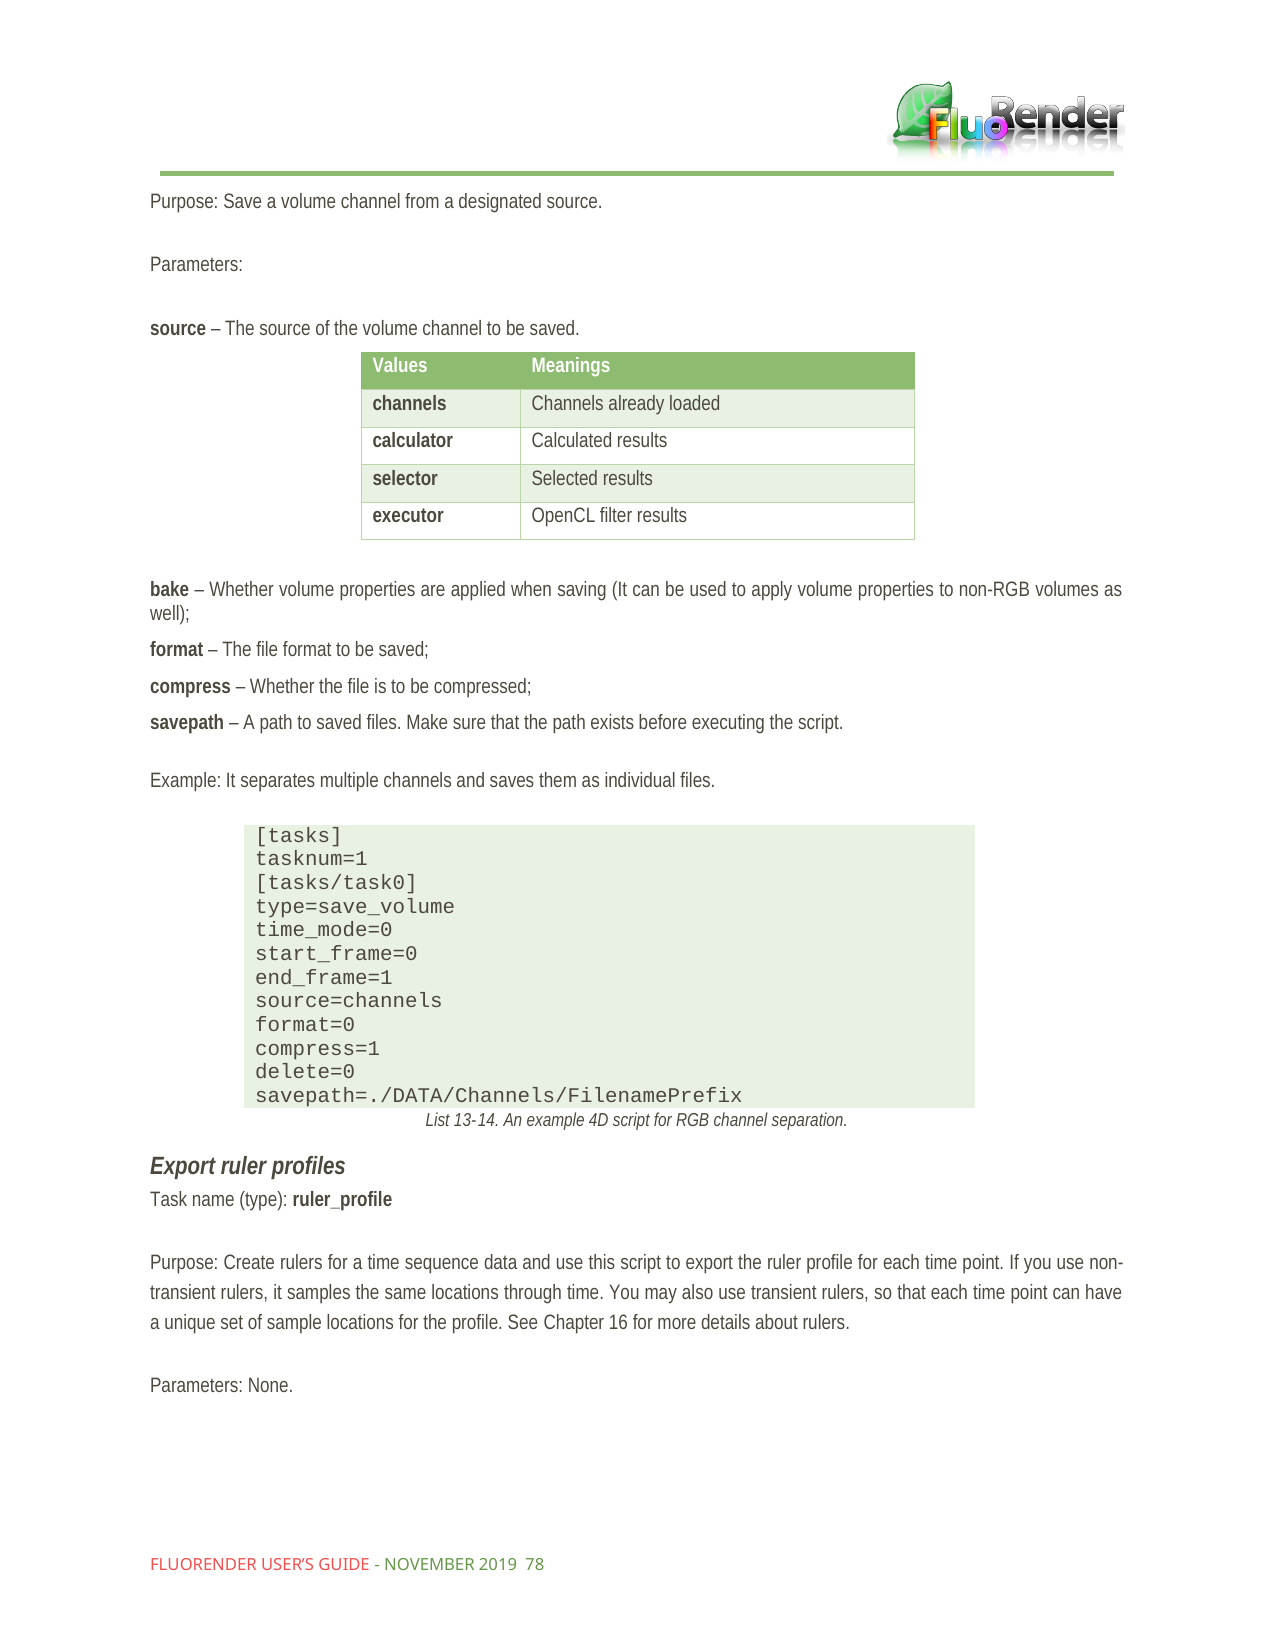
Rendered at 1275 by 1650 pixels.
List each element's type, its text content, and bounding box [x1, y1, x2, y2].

text source – The source of the volume channel to be saved. [150, 315, 1125, 339]
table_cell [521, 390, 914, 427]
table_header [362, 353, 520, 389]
picture [887, 75, 1125, 165]
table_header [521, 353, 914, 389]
text Purpose: Save a volume channel from a designated source. [150, 189, 1125, 213]
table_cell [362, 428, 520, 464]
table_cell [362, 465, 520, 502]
text bake – Whether volume properties are applied when saving (It can be used to apply volume properties to non-RGB volumes as well); [150, 577, 1125, 625]
text compress – Whether the file is to be compressed; [150, 674, 1125, 698]
text Parameters: [150, 252, 1125, 276]
text Parameters: None. [150, 1373, 1125, 1397]
text Purpose: Create rulers for a time sequence data and use this script to export the ruler profile for each time point. If you use non-transient rulers, it samples the same locations through time. You may also use transient rulers, so that each time point can have a unique set of sample locations for the profile. See Chapter 16 for more details about rulers. [150, 1250, 1125, 1334]
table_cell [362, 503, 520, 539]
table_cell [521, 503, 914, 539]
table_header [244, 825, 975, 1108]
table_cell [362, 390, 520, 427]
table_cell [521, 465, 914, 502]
text Task name (type): ruler_profile [150, 1187, 1125, 1211]
text format – The file format to be saved; [150, 637, 1125, 661]
text savepath – A path to saved files. Make sure that the path exists before executing the script. [150, 710, 1125, 734]
text Example: It separates multiple channels and saves them as individual files. [150, 767, 1125, 791]
subtitle Export ruler profiles [150, 1151, 1125, 1179]
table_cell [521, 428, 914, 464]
